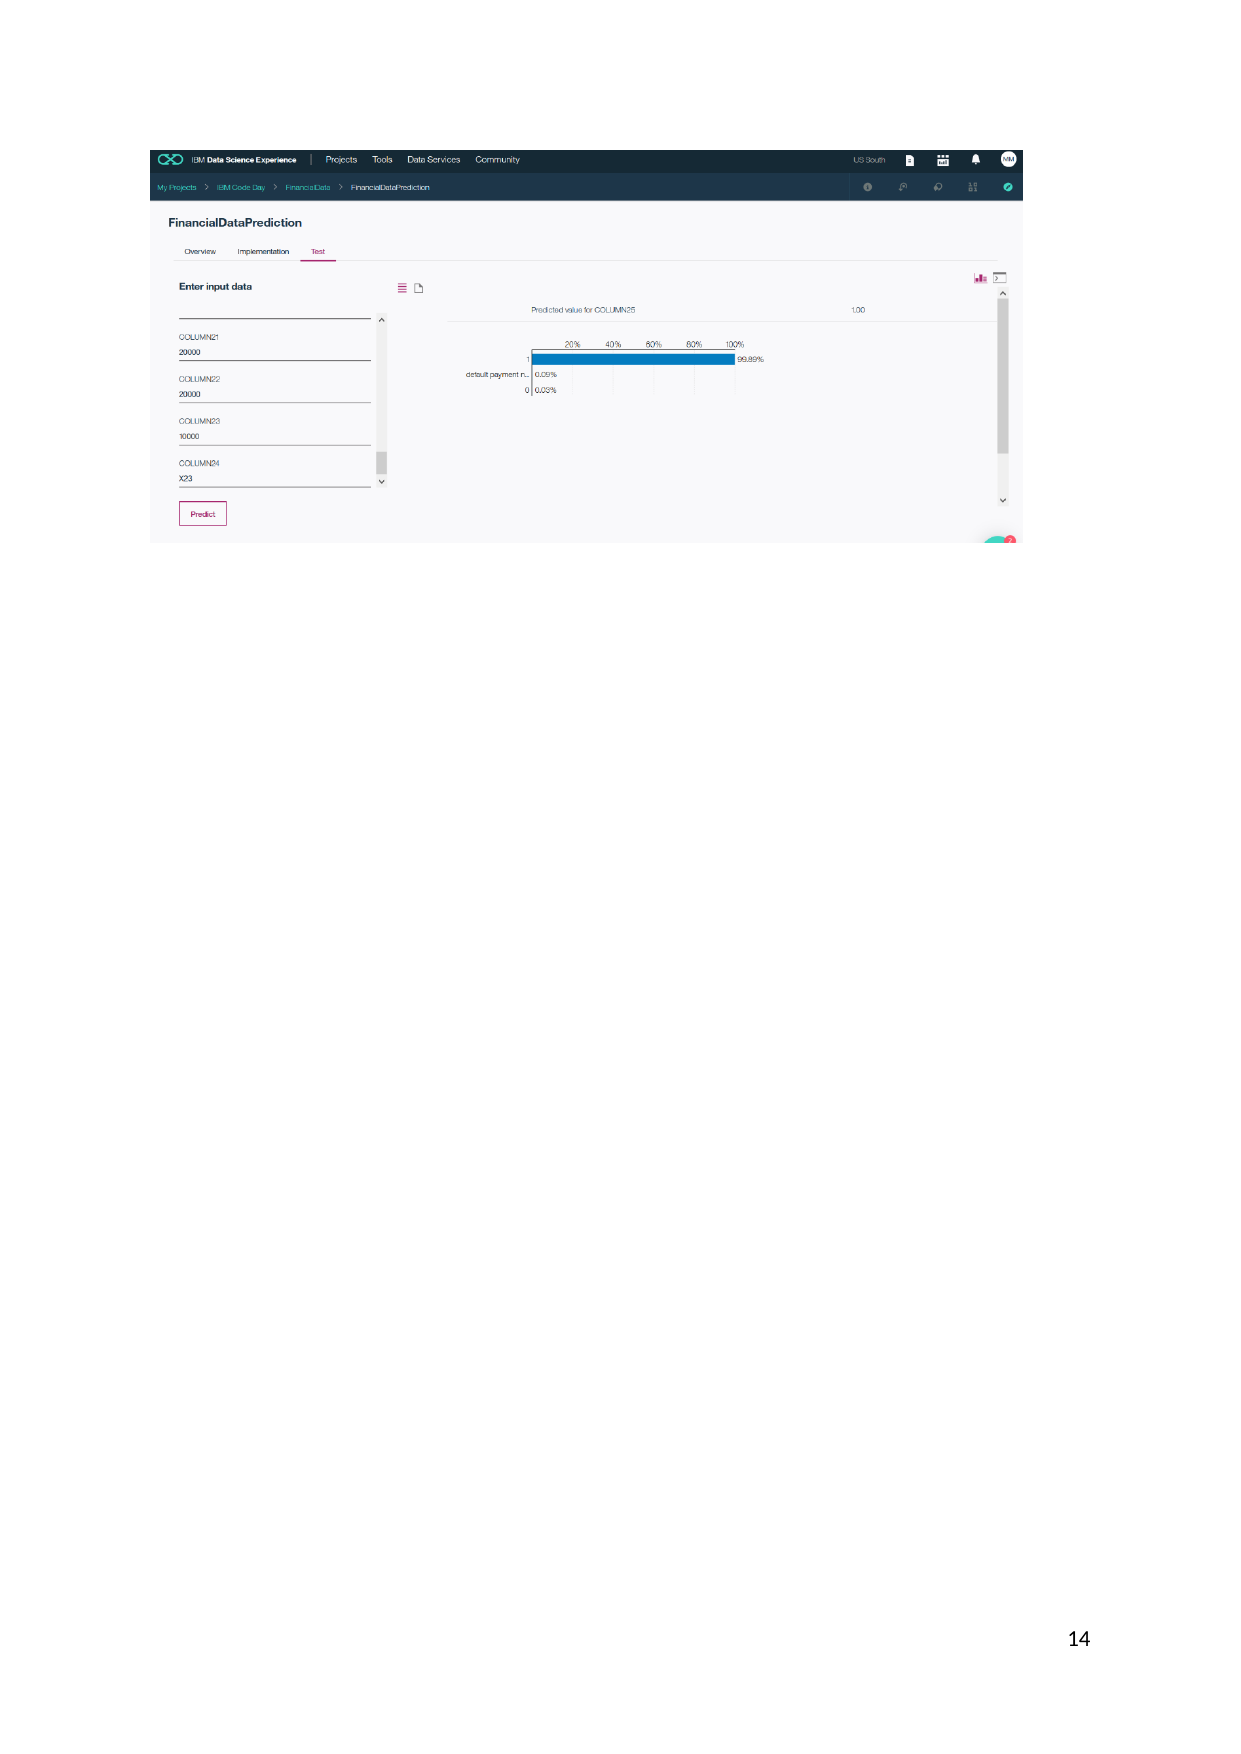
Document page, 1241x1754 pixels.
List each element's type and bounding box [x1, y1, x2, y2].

picture [150, 150, 1023, 543]
